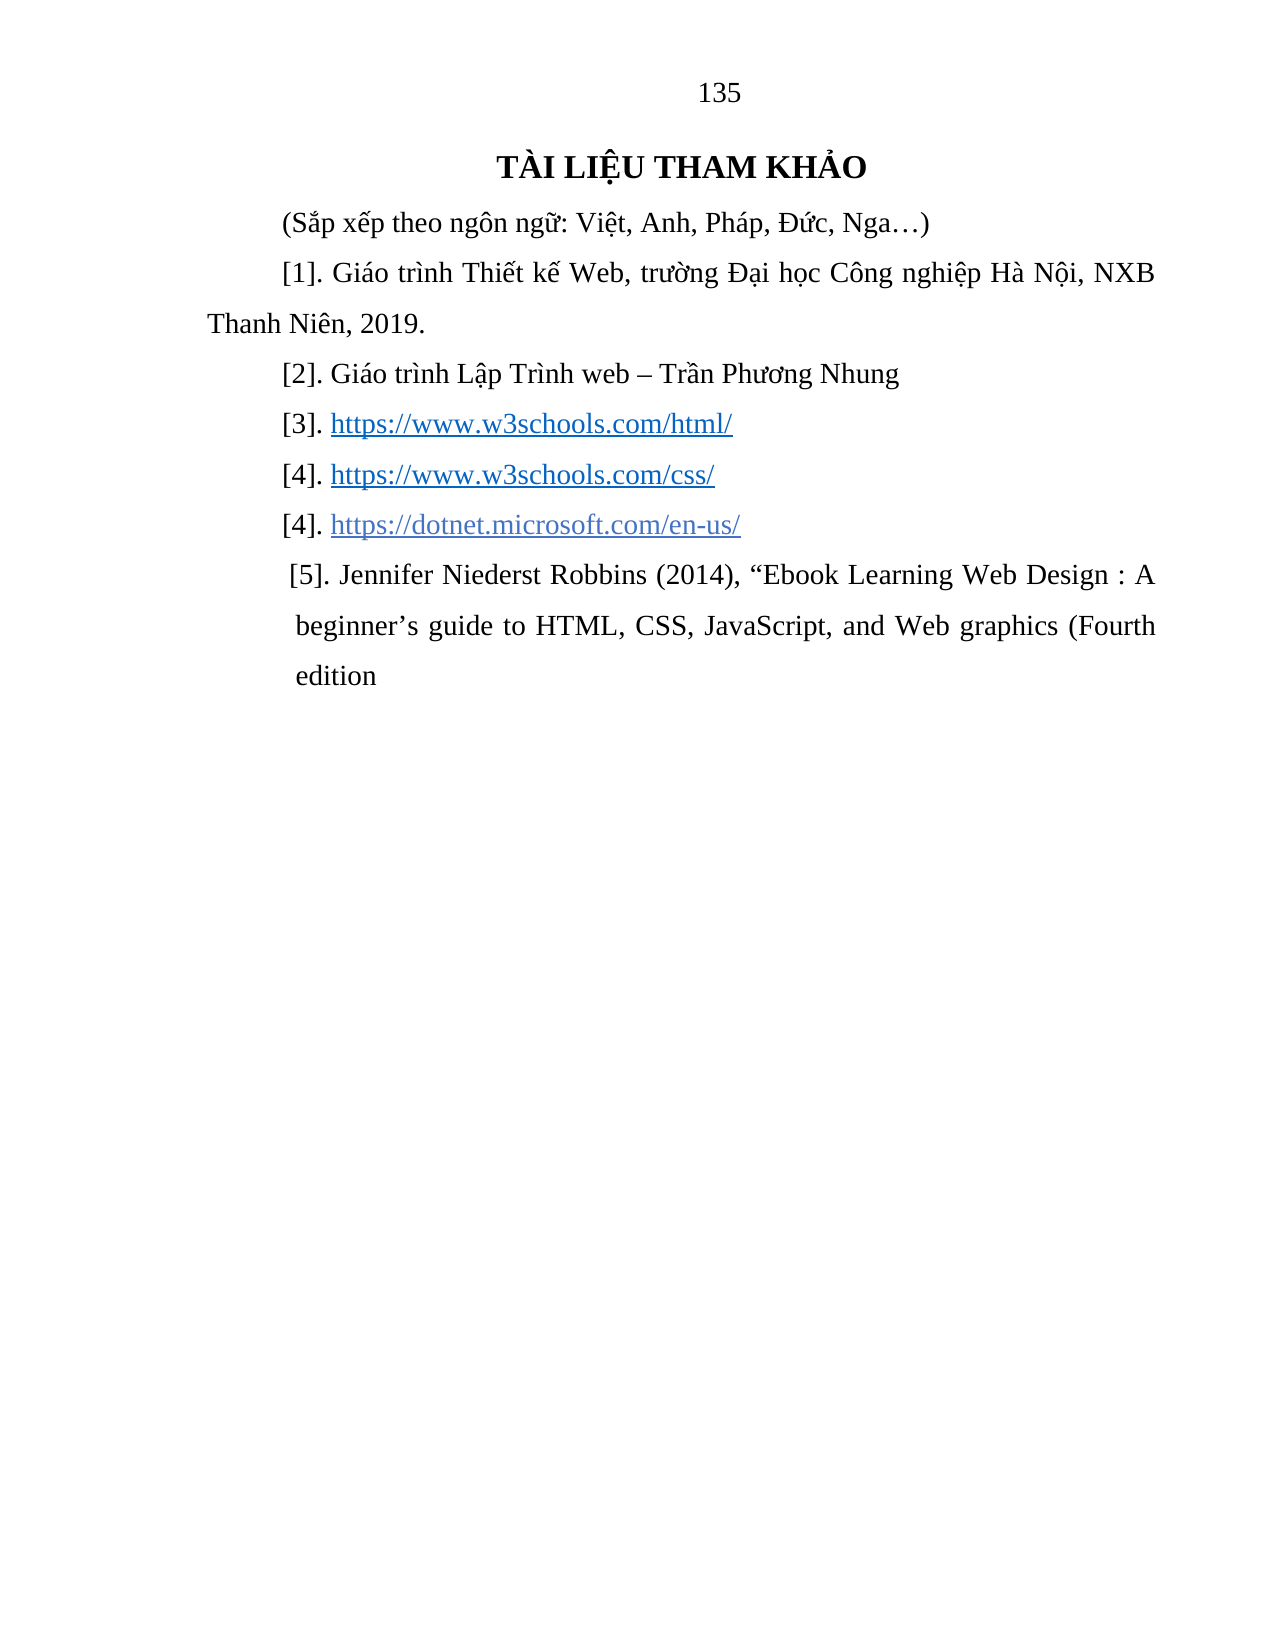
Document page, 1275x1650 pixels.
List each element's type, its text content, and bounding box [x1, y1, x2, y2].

subtitle Tài liệu tham khảo [207, 148, 1157, 186]
text [5]. Jennifer Niederst Robbins (2014), “Ebook Learning Web Design : A beginner’s guide to HTML, CSS, JavaScript, and Web graphics (Fourth edition [244, 557, 1157, 692]
text [4]. https://www.w3schools.com/css/ [207, 457, 1157, 490]
text [1]. Giáo trình Thiết kế Web, trường Đại học Công nghiệp Hà Nội, NXB Thanh Niên, 2019. [207, 256, 1157, 339]
text [2]. Giáo trình Lập Trình web – Trần Phương Nhung [207, 356, 1157, 390]
text (Sắp xếp theo ngôn ngữ: Việt, Anh, Pháp, Đức, Nga…) [207, 205, 1157, 239]
text [3]. https://www.w3schools.com/html/ [207, 406, 1157, 440]
text [4]. https://dotnet.microsoft.com/en-us/ [207, 507, 1157, 541]
